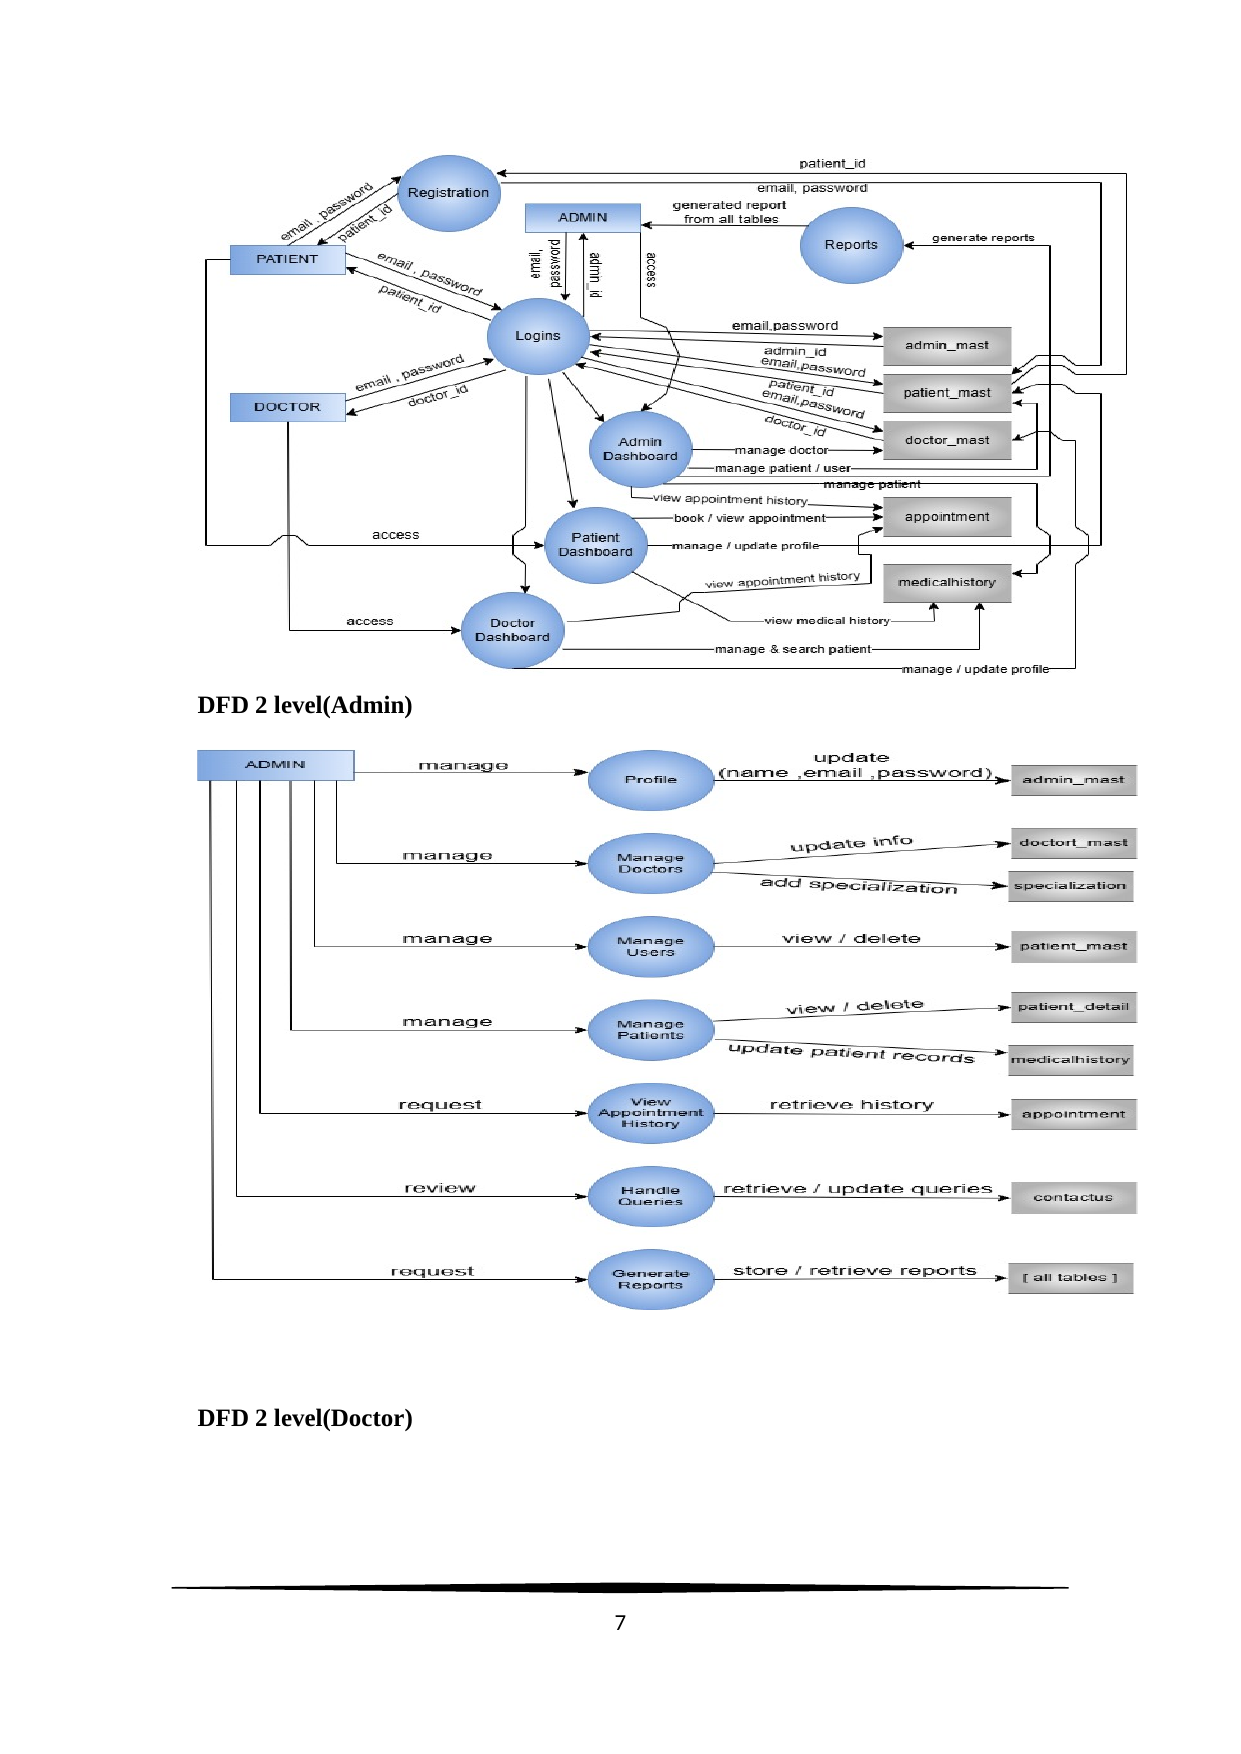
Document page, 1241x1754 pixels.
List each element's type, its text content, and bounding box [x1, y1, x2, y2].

list DFD 2 level(Doctor) [197, 1403, 1090, 1432]
picture [197, 150, 1138, 676]
picture [197, 733, 1138, 1310]
list DFD 2 level(Admin) [197, 690, 1090, 719]
